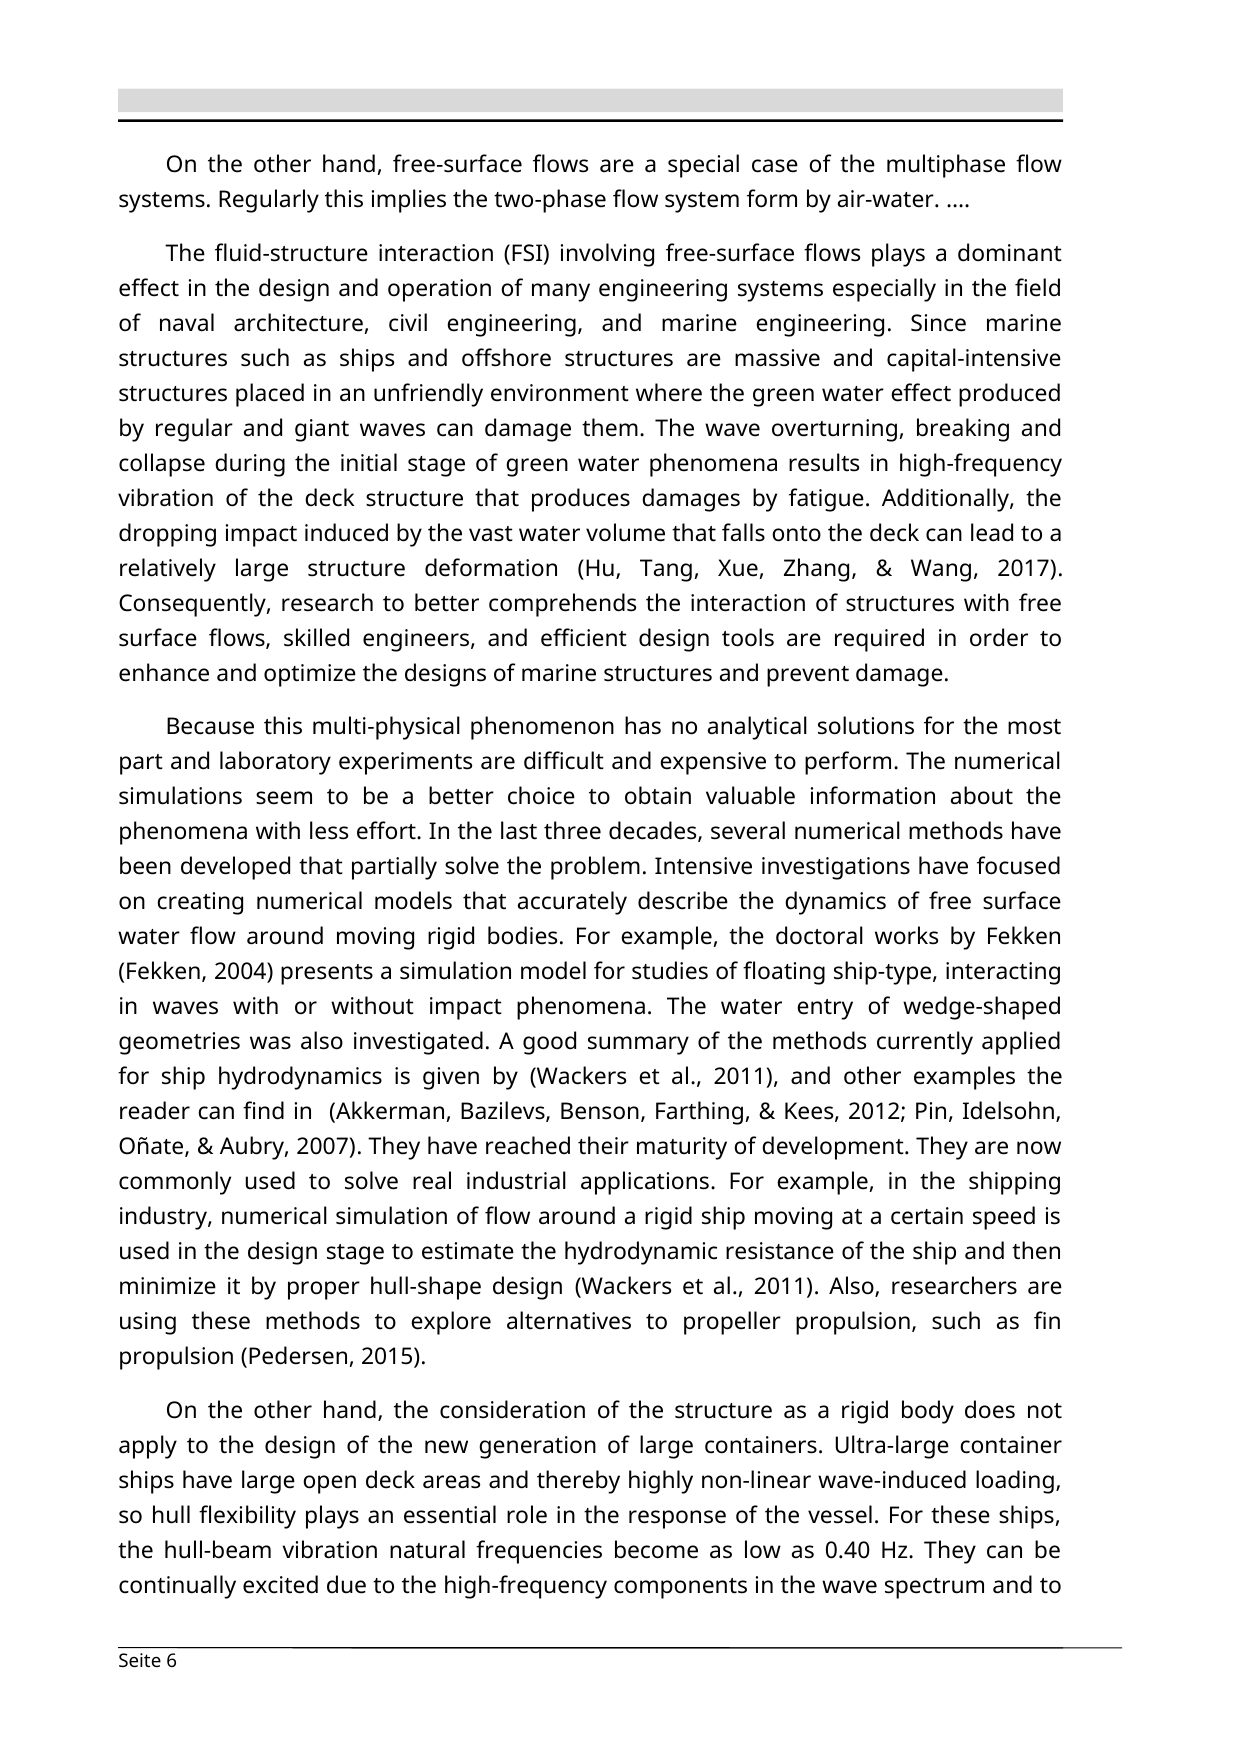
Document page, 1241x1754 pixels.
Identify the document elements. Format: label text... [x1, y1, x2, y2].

text On the other hand, free-surface flows are a special case of the multiphase flow systems. Regularly this implies the two-phase flow system form by air-water. …. [118, 148, 1063, 214]
text Because this multi-physical phenomenon has no analytical solutions for the most part and laboratory experiments are difficult and expensive to perform. The numerical simulations seem to be a better choice to obtain valuable information about the phenomena with less effort. In the last three decades, several numerical methods have been developed that partially solve the problem. Intensive investigations have focused on creating numerical models that accurately describe the dynamics of free surface water flow around moving rigid bodies. For example, the doctoral works by Fekken (Fekken, 2004) presents a simulation model for studies of floating ship-type, interacting in waves with or without impact phenomena. The water entry of wedge-shaped geometries was also investigated. A good summary of the methods currently applied for ship hydrodynamics is given by (Wackers et al., 2011), and other examples the reader can find in (Akkerman, Bazilevs, Benson, Farthing, & Kees, 2012; Pin, Idelsohn, Oñate, & Aubry, 2007). They have reached their maturity of development. They are now commonly used to solve real industrial applications. For example, in the shipping industry, numerical simulation of flow around a rigid ship moving at a certain speed is used in the design stage to estimate the hydrodynamic resistance of the ship and then minimize it by proper hull-shape design (Wackers et al., 2011). Also, researchers are using these methods to explore alternatives to propeller propulsion, such as fin propulsion (Pedersen, 2015). [118, 710, 1063, 1371]
text The fluid-structure interaction (FSI) involving free-surface flows plays a dominant effect in the design and operation of many engineering systems especially in the field of naval architecture, civil engineering, and marine engineering. Since marine structures such as ships and offshore structures are massive and capital-intensive structures placed in an unfriendly environment where the green water effect produced by regular and giant waves can damage them. The wave overturning, breaking and collapse during the initial stage of green water phenomena results in high-frequency vibration of the deck structure that produces damages by fatigue. Additionally, the dropping impact induced by the vast water volume that falls onto the deck can lead to a relatively large structure deformation (Hu, Tang, Xue, Zhang, & Wang, 2017). Consequently, research to better comprehends the interaction of structures with free surface flows, skilled engineers, and efficient design tools are required in order to enhance and optimize the designs of marine structures and prevent damage. [118, 236, 1063, 688]
